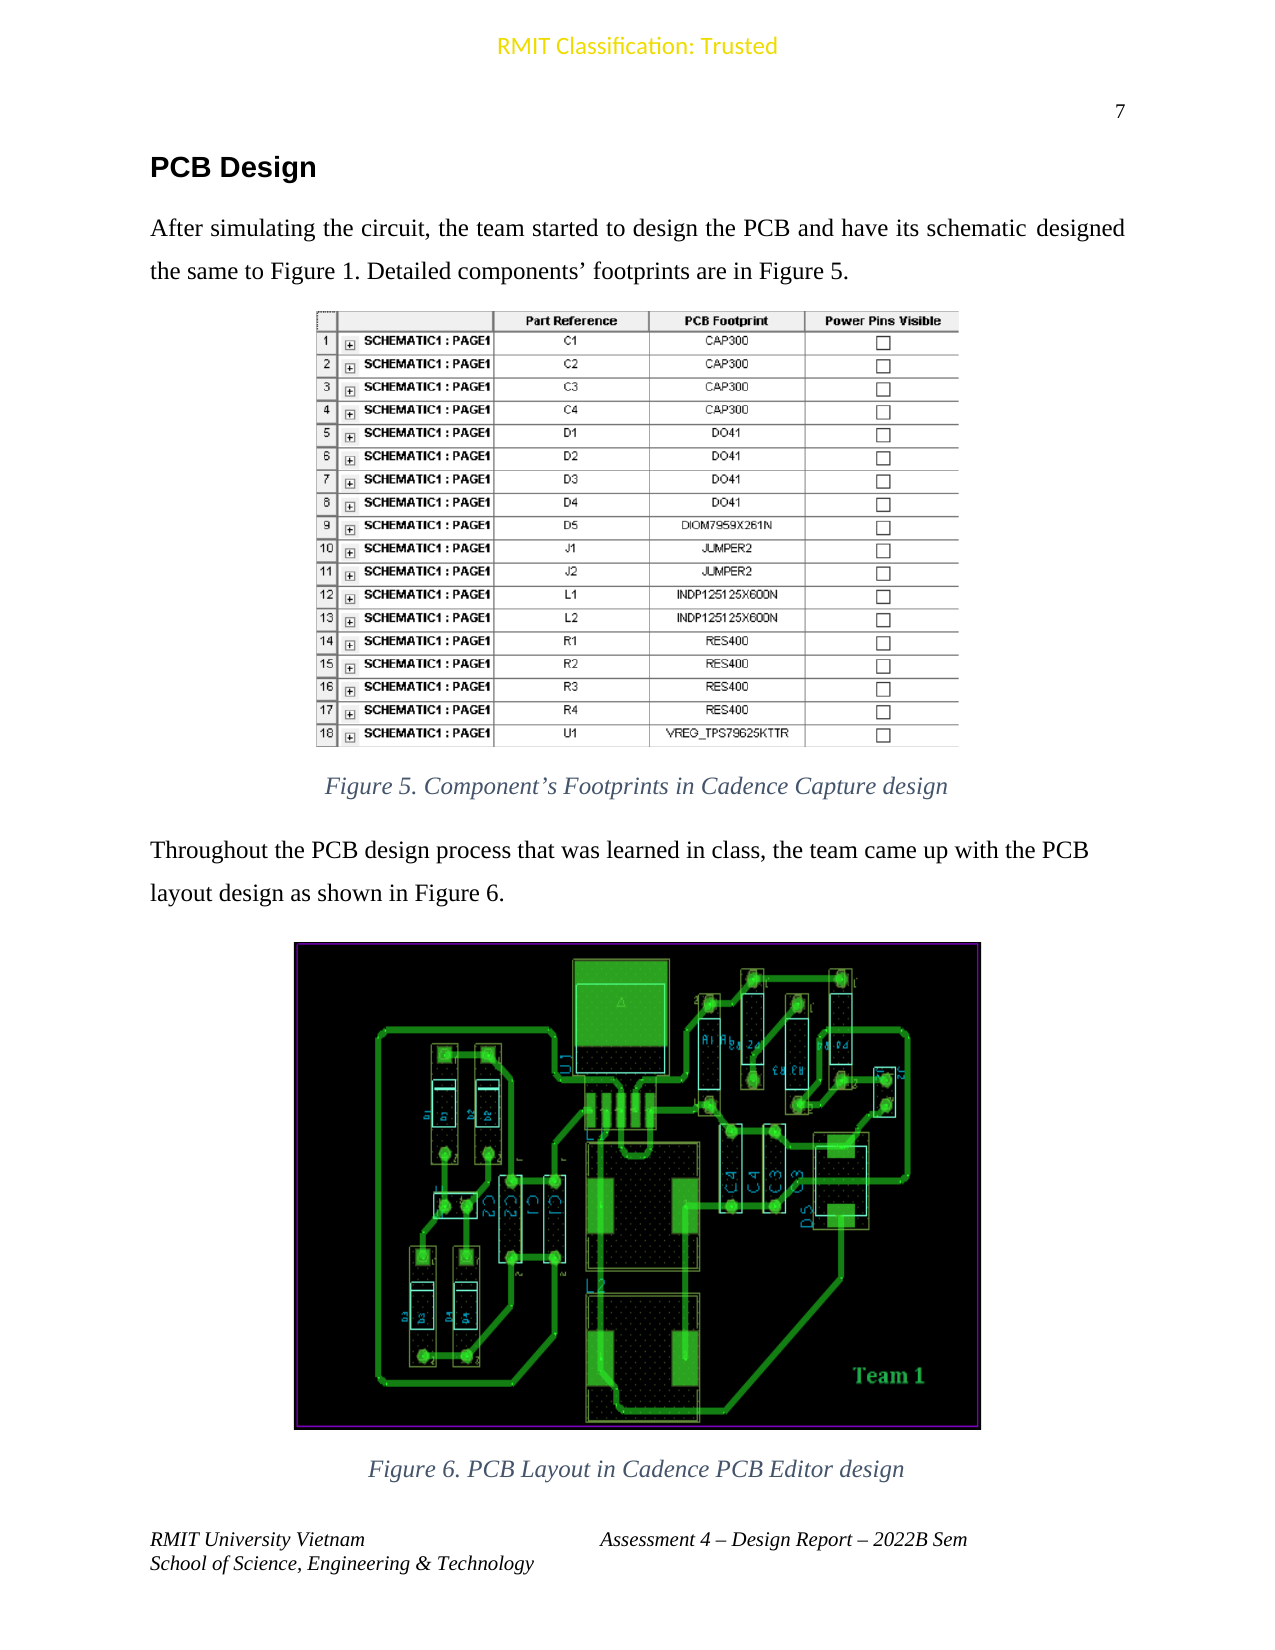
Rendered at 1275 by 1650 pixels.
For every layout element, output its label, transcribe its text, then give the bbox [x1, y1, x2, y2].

text Figure 6. PCB Layout in Cadence PCB Editor design [150, 1454, 1125, 1483]
text PCB Design [150, 150, 1125, 183]
text After simulating the circuit, the team started to design the PCB and have its schematic designed the same to Figure 1. Detailed components’ footprints are in Figure 5. [150, 213, 1125, 285]
text Figure 5. Component’s Footprints in Cadence Capture design [150, 771, 1125, 800]
picture [293, 942, 982, 1430]
picture [316, 311, 959, 747]
text Throughout the PCB design process that was learned in class, the team came up with the PCB layout design as shown in Figure 6. [150, 835, 1125, 907]
